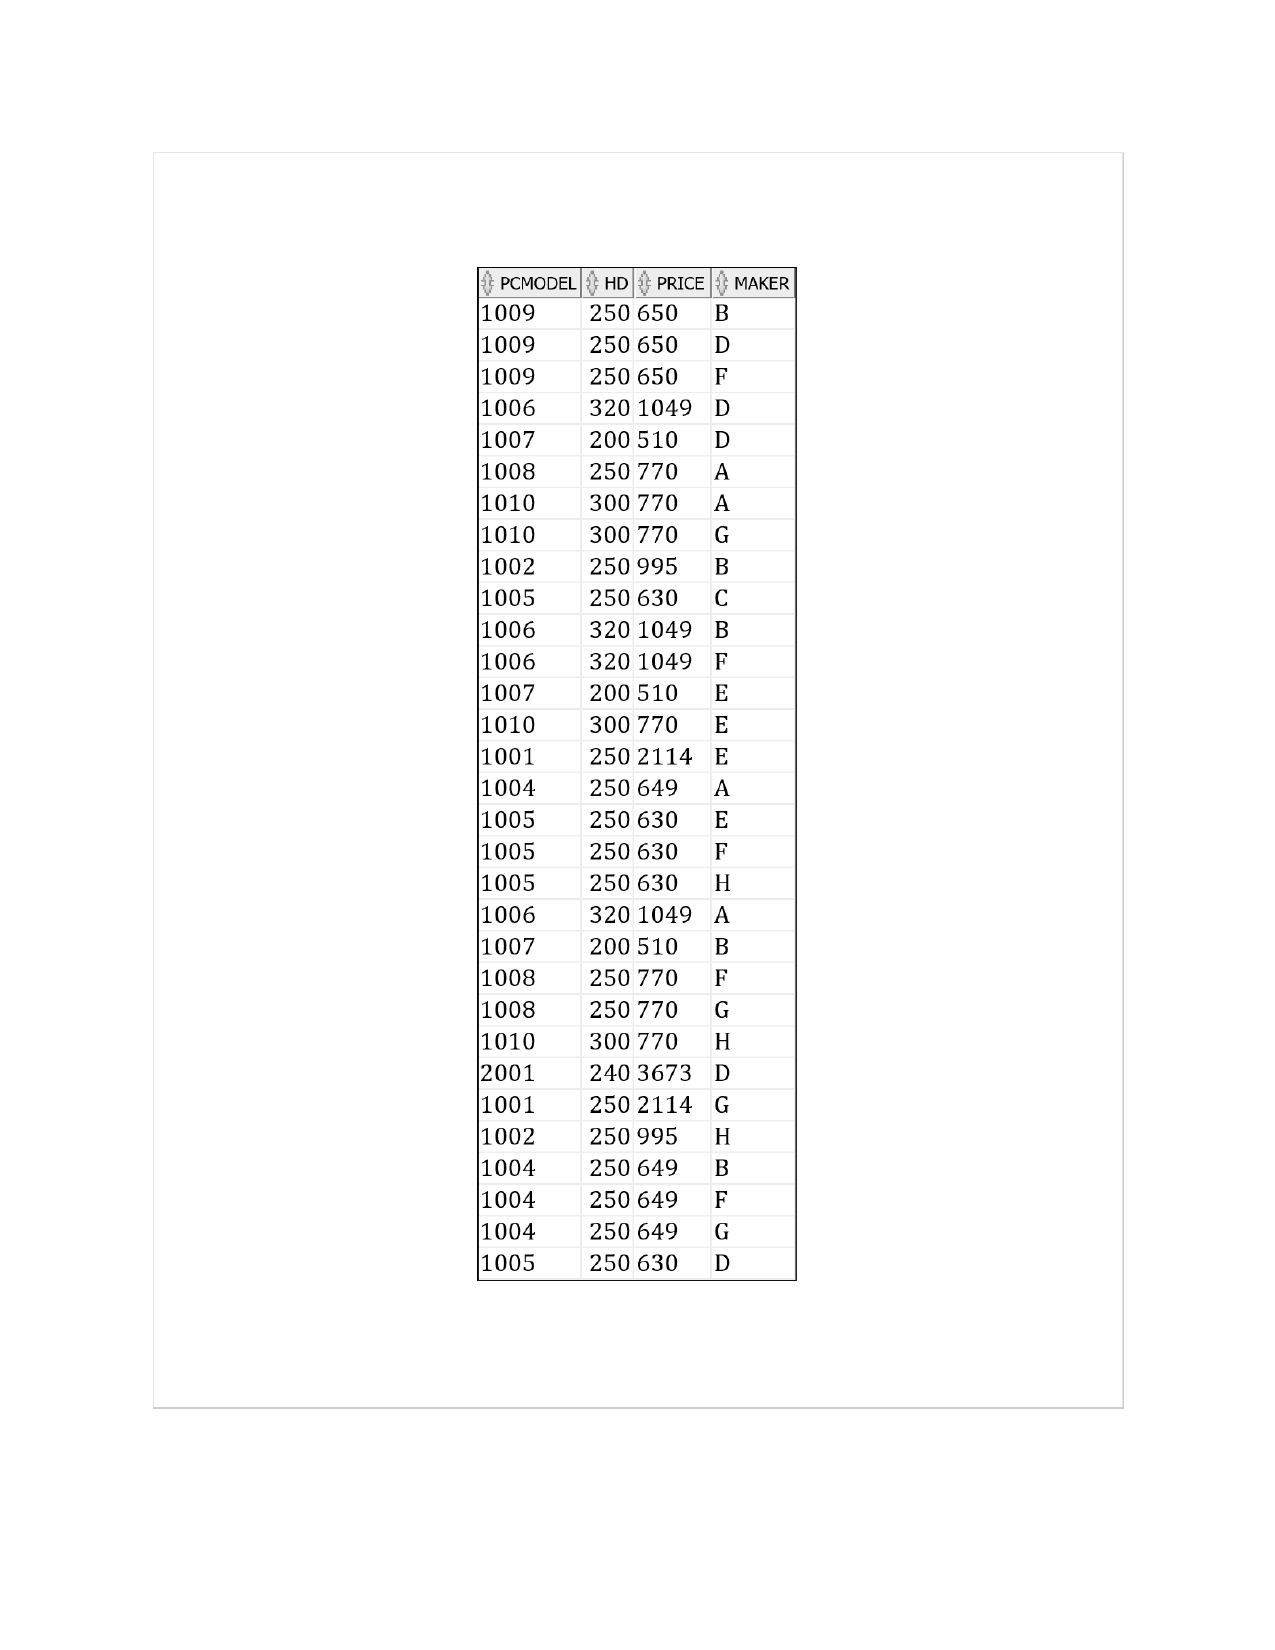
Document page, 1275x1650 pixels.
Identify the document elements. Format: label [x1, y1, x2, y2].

picture [150, 150, 1125, 1410]
